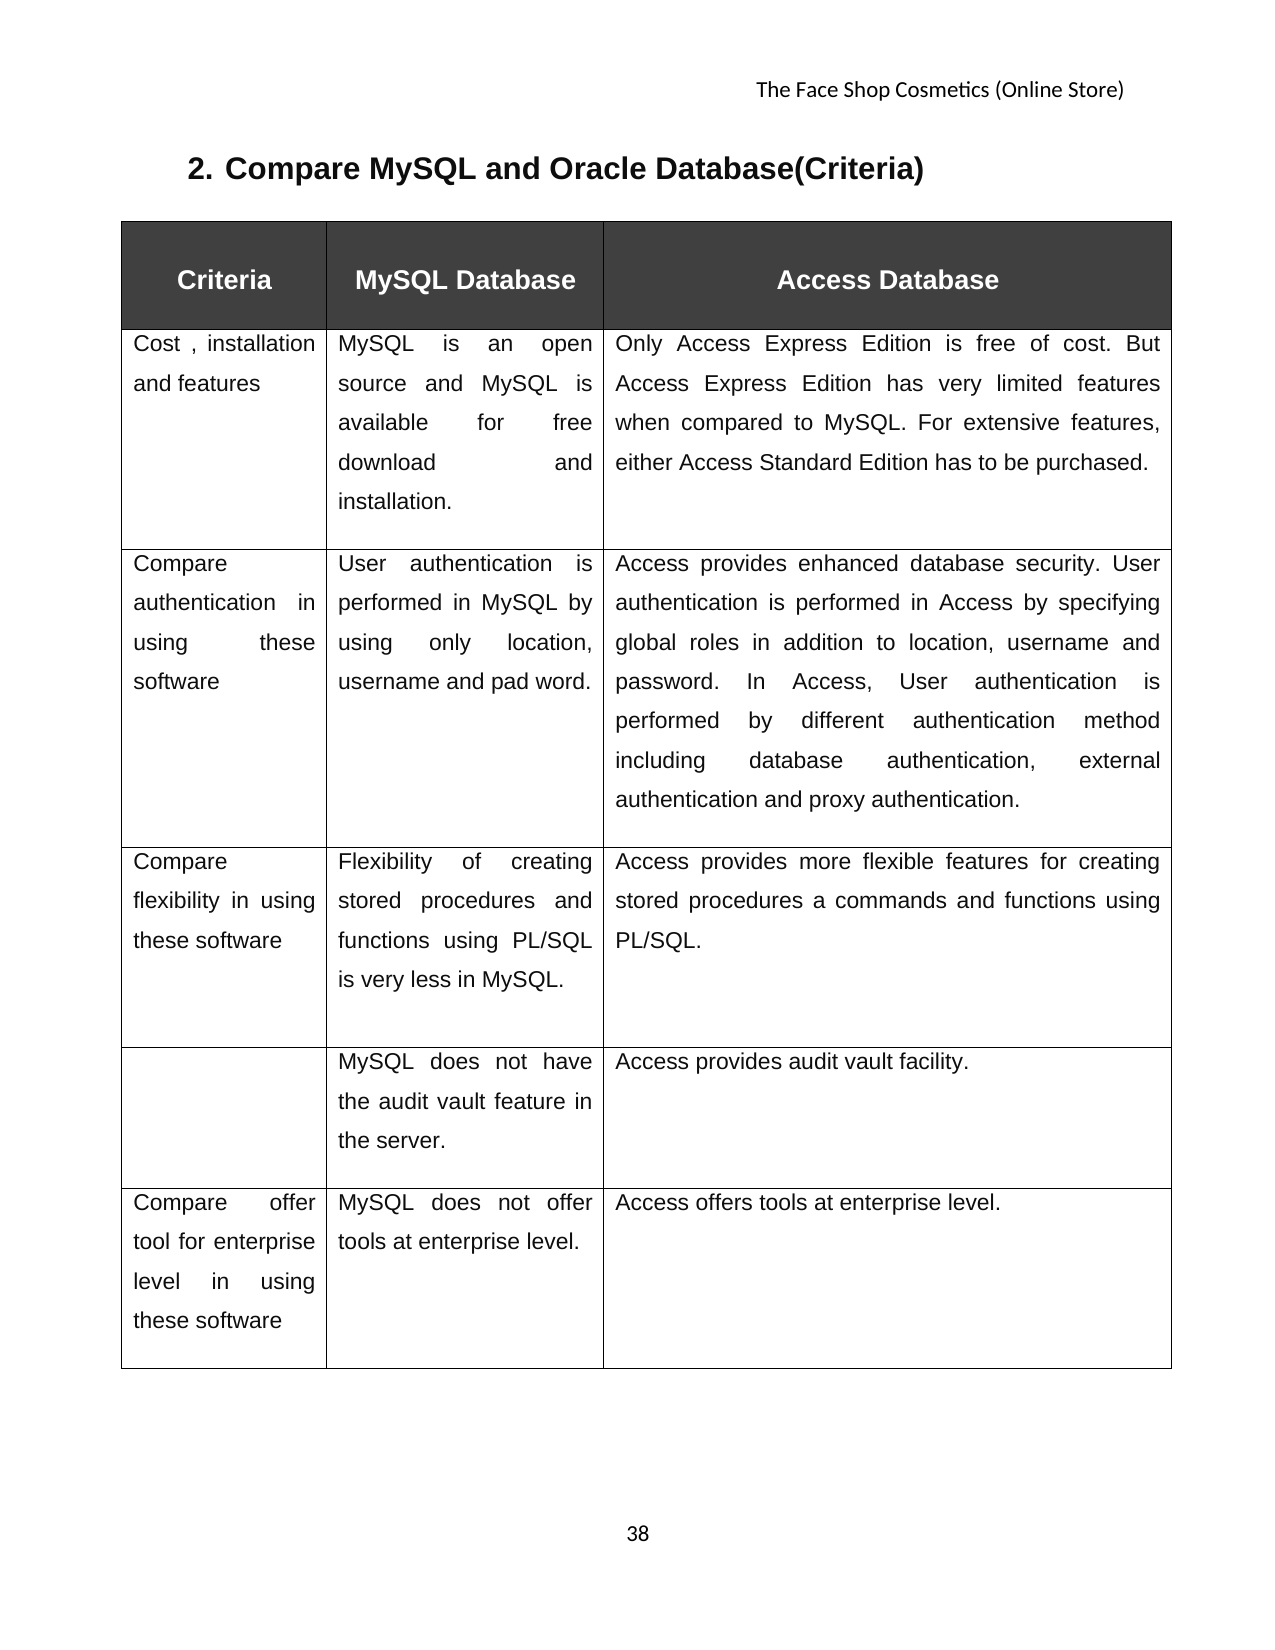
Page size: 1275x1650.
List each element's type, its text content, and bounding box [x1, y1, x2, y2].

table_cell MySQL is an open source and MySQL is available for free download and installation. [327, 330, 603, 548]
table_cell Compare offer tool for enterprise level in using these software [122, 1189, 326, 1367]
table_cell Access offers tools at enterprise level. [604, 1189, 1171, 1367]
table_cell Access provides more flexible features for creating stored procedures a commands and functions using PL/SQL. [604, 848, 1171, 1047]
table_header MySQL Database [327, 222, 603, 329]
table_cell Only Access Express Edition is free of cost. But Access Express Edition has very limited features when compared to MySQL. For extensive features, either Access Standard Edition has to be purchased. [604, 330, 1171, 548]
table_cell Access provides enhanced database security. User authentication is performed in Access by specifying global roles in addition to location, username and password. In Access, User authentication is performed by different authentication method including database authentication, external authentication and proxy authentication. [604, 550, 1171, 847]
table_cell Compare authentication in using these software [122, 550, 326, 847]
table_cell MySQL does not offer tools at enterprise level. [327, 1189, 603, 1367]
table_cell User authentication is performed in MySQL by using only location, username and pad word. [327, 550, 603, 847]
table_cell Access provides audit vault facility. [604, 1048, 1171, 1188]
table_cell Compare flexibility in using these software [122, 848, 326, 1047]
table_cell MySQL does not have the audit vault feature in the server. [327, 1048, 603, 1188]
table_header Access Database [604, 222, 1171, 329]
table_header Criteria [122, 222, 326, 329]
table_cell [122, 1048, 326, 1188]
table_cell Cost , installation and features [122, 330, 326, 548]
table_cell Flexibility of creating stored procedures and functions using PL/SQL is very less in MySQL. [327, 848, 603, 1047]
list Compare MySQL and Oracle Database(Criteria) [187, 150, 1125, 186]
